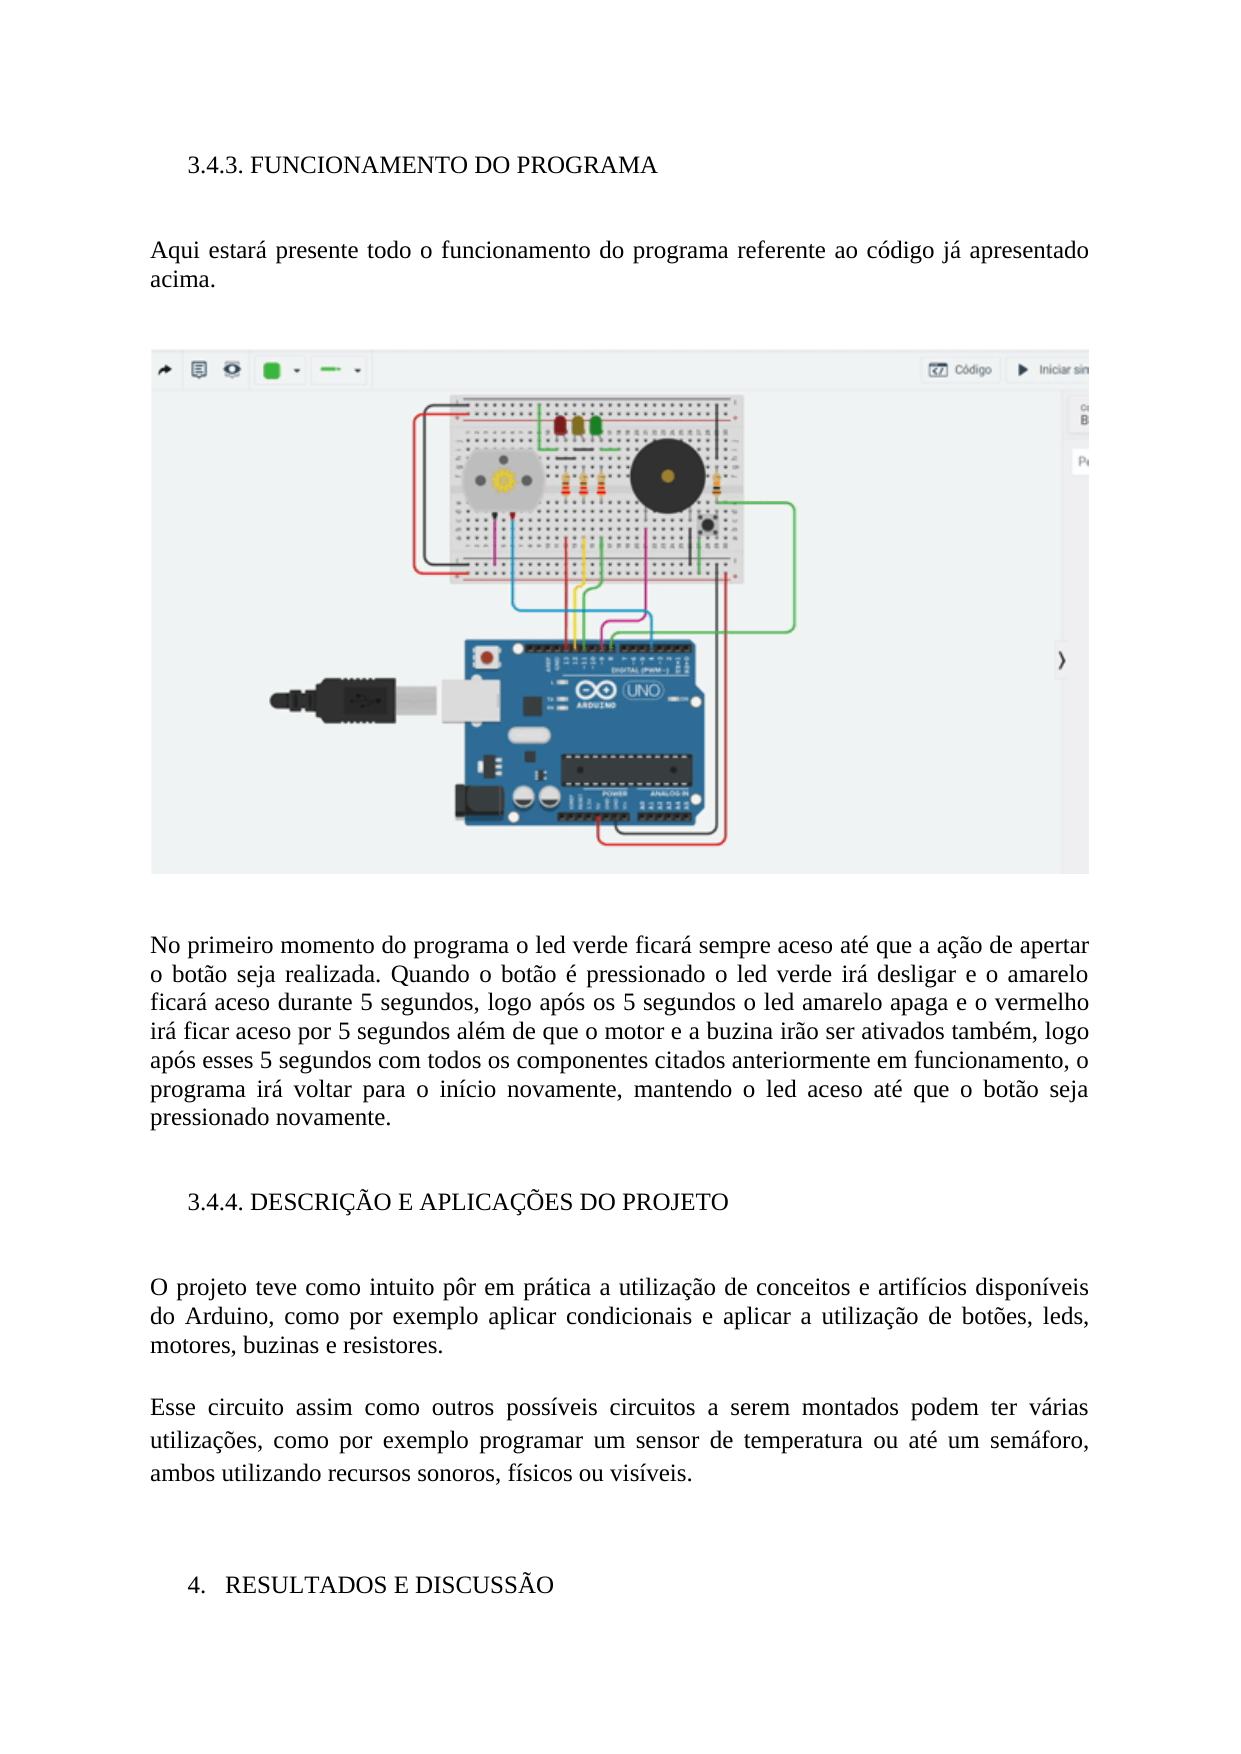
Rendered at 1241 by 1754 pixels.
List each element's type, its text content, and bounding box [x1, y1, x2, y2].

list RESULTADOS E DISCUSSÃO [187, 1571, 1090, 1599]
text O projeto teve como intuito pôr em prática a utilização de conceitos e artifícios disponíveis do Arduino, como por exemplo aplicar condicionais e aplicar a utilização de botões, leds, motores, buzinas e resistores. [150, 1272, 1090, 1359]
text No primeiro momento do programa o led verde ficará sempre aceso até que a ação de apertar o botão seja realizada. Quando o botão é pressionado o led verde irá desligar e o amarelo ficará aceso durante 5 segundos, logo após os 5 segundos o led amarelo apaga e o vermelho irá ficar aceso por 5 segundos além de que o motor e a buzina irão ser ativados também, logo após esses 5 segundos com todos os componentes citados anteriormente em funcionamento, o programa irá voltar para o início novamente, mantendo o led aceso até que o botão seja pressionado novamente. [150, 930, 1090, 1131]
text Aqui estará presente todo o funcionamento do programa referente ao código já apresentado acima. [150, 235, 1090, 292]
text Esse circuito assim como outros possíveis circuitos a serem montados podem ter várias utilizações, como por exemplo programar um sensor de temperatura ou até um semáforo, ambos utilizando recursos sonoros, físicos ou visíveis. [150, 1392, 1090, 1487]
picture [151, 348, 1089, 874]
text 3.4.4. DESCRIÇÃO E APLICAÇÕES DO PROJETO [150, 1187, 1090, 1216]
text 3.4.3. FUNCIONAMENTO DO PROGRAMA [150, 150, 1090, 179]
